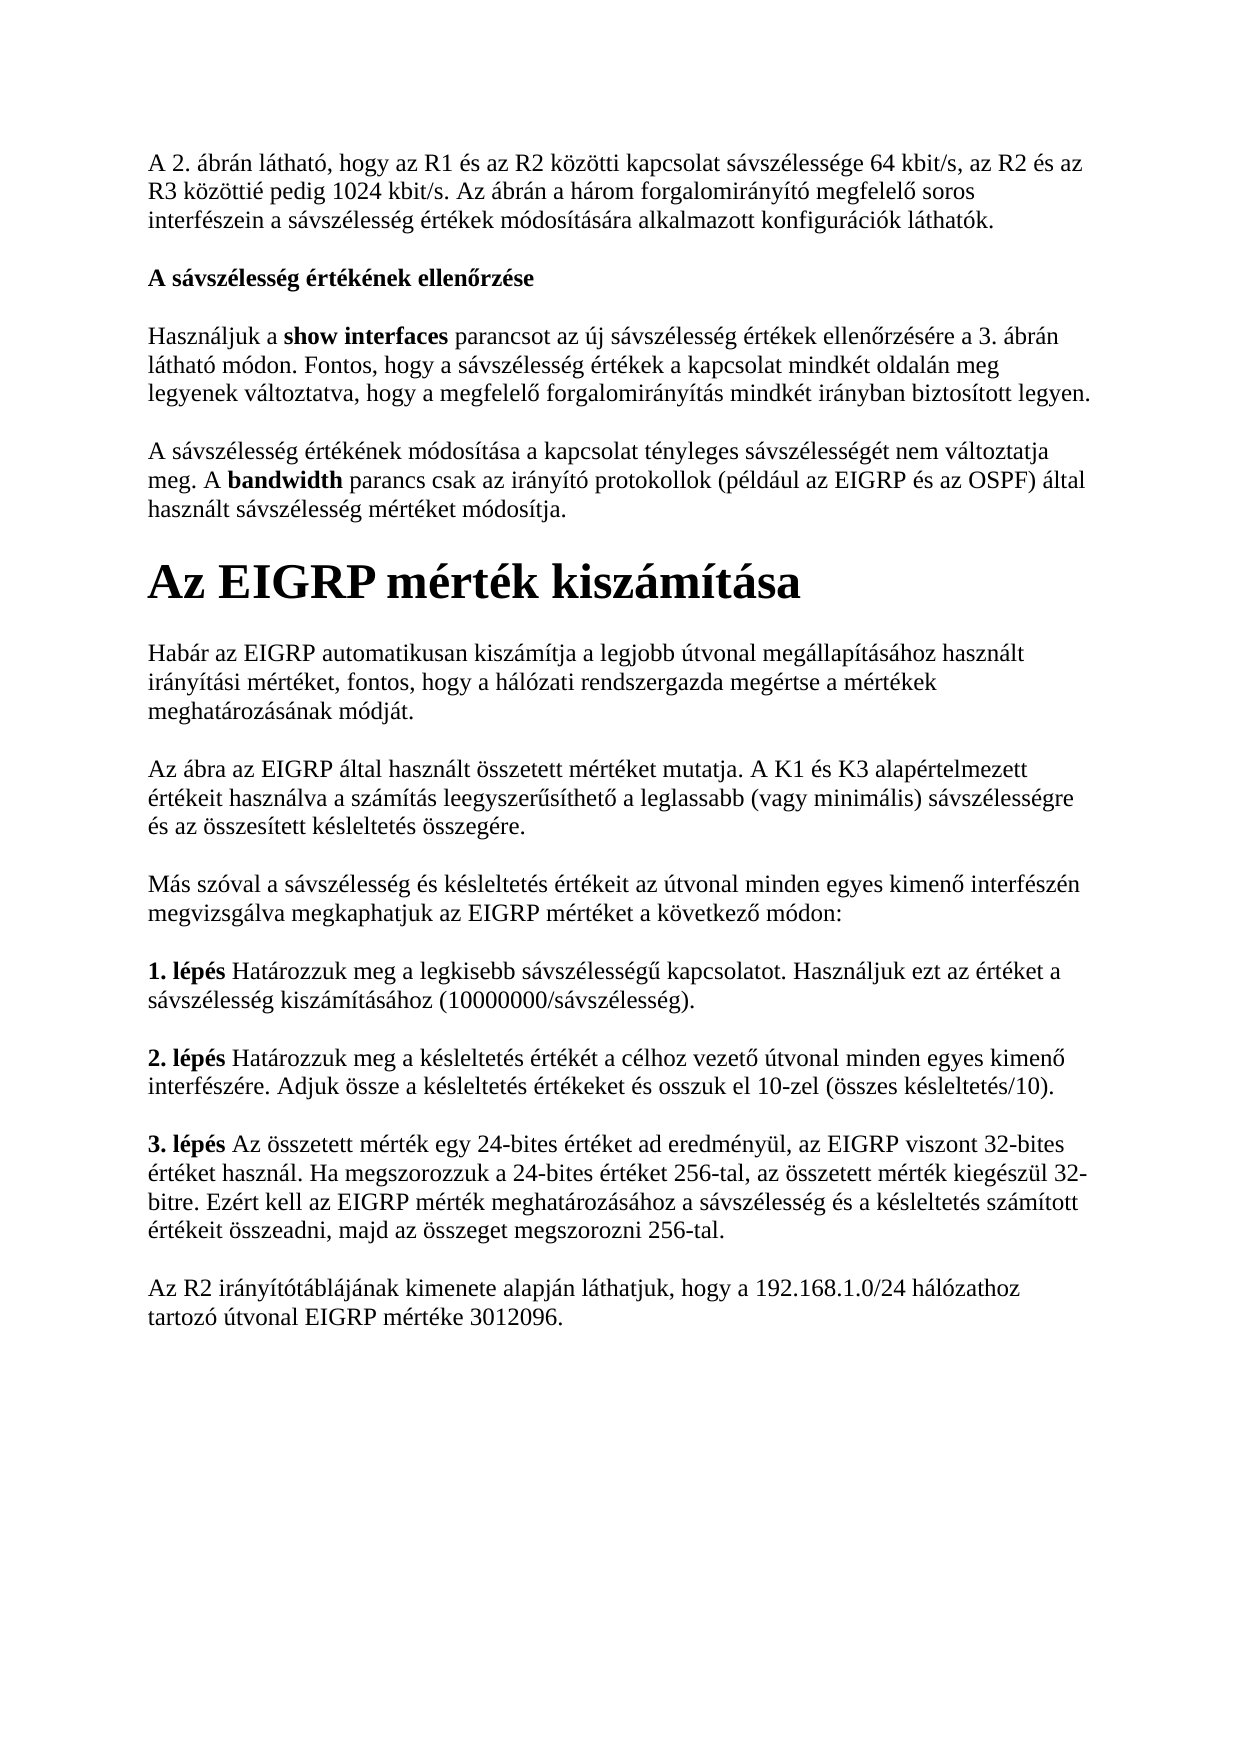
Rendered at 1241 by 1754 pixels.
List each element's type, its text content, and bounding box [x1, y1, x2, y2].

subtitle Az EIGRP mérték kiszámítása [148, 552, 1093, 609]
text Az R2 irányítótáblájának kimenete alapján láthatjuk, hogy a 192.168.1.0/24 hálózathoz tartozó útvonal EIGRP mértéke 3012096. [148, 1273, 1093, 1331]
text A sávszélesség értékének ellenőrzése [148, 263, 1093, 292]
text 1. lépés Határozzuk meg a legkisebb sávszélességű kapcsolatot. Használjuk ezt az értéket a sávszélesség kiszámításához (10000000/sávszélesség). [148, 956, 1093, 1013]
text Más szóval a sávszélesség és késleltetés értékeit az útvonal minden egyes kimenő interfészén megvizsgálva megkaphatjuk az EIGRP mértéket a következő módon: [148, 869, 1093, 927]
text 2. lépés Határozzuk meg a késleltetés értékét a célhoz vezető útvonal minden egyes kimenő interfészére. Adjuk össze a késleltetés értékeket és osszuk el 10-zel (összes késleltetés/10). [148, 1043, 1093, 1100]
text 3. lépés Az összetett mérték egy 24-bites értéket ad eredményül, az EIGRP viszont 32-bites értéket használ. Ha megszorozzuk a 24-bites értéket 256-tal, az összetett mérték kiegészül 32-bitre. Ezért kell az EIGRP mérték meghatározásához a sávszélesség és a késleltetés számított értékeit összeadni, majd az összeget megszorozni 256-tal. [148, 1129, 1093, 1244]
text A 2. ábrán látható, hogy az R1 és az R2 közötti kapcsolat sávszélessége 64 kbit/s, az R2 és az R3 közöttié pedig 1024 kbit/s. Az ábrán a három forgalomirányító megfelelő soros interfészein a sávszélesség értékek módosítására alkalmazott konfigurációk láthatók. [148, 148, 1093, 234]
text Habár az EIGRP automatikusan kiszámítja a legjobb útvonal megállapításához használt irányítási mértéket, fontos, hogy a hálózati rendszergazda megértse a mértékek meghatározásának módját. [148, 638, 1093, 725]
text A sávszélesség értékének módosítása a kapcsolat tényleges sávszélességét nem változtatja meg. A bandwidth parancs csak az irányító protokollok (például az EIGRP és az OSPF) által használt sávszélesség mértéket módosítja. [148, 436, 1093, 523]
text Használjuk a show interfaces parancsot az új sávszélesség értékek ellenőrzésére a 3. ábrán látható módon. Fontos, hogy a sávszélesség értékek a kapcsolat mindkét oldalán meg legyenek változtatva, hogy a megfelelő forgalomirányítás mindkét irányban biztosított legyen. [148, 321, 1093, 407]
text Az ábra az EIGRP által használt összetett mértéket mutatja. A K1 és K3 alapértelmezett értékeit használva a számítás leegyszerűsíthető a leglassabb (vagy minimális) sávszélességre és az összesített késleltetés összegére. [148, 754, 1093, 840]
